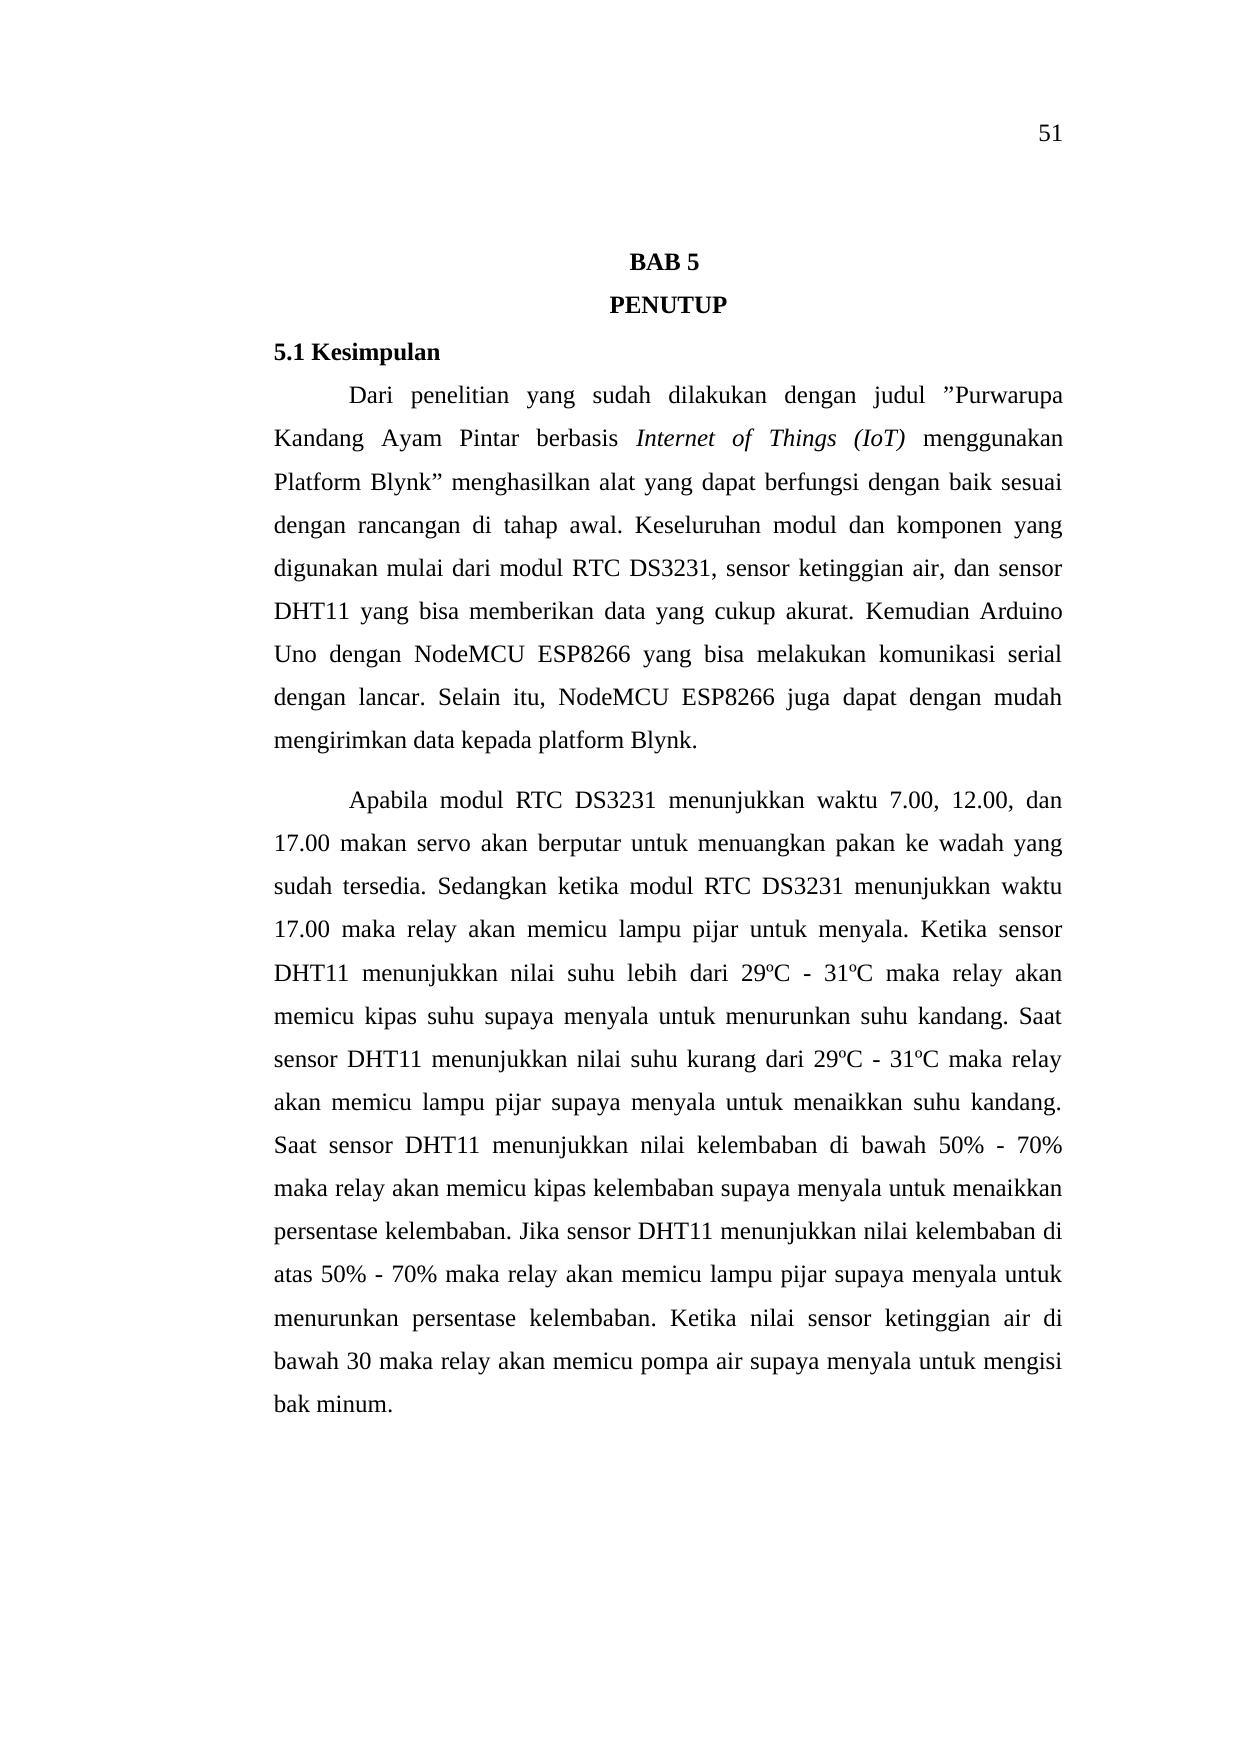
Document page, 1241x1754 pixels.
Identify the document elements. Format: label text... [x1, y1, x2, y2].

subtitle Kesimpulan [274, 337, 1063, 366]
text Dari penelitian yang sudah dilakukan dengan judul ”Purwarupa Kandang Ayam Pintar berbasis Internet of Things (IoT) menggunakan Platform Blynk” menghasilkan alat yang dapat berfungsi dengan baik sesuai dengan rancangan di tahap awal. Keseluruhan modul dan komponen yang digunakan mulai dari modul RTC DS3231, sensor ketinggian air, dan sensor DHT11 yang bisa memberikan data yang cukup akurat. Kemudian Arduino Uno dengan NodeMCU ESP8266 yang bisa melakukan komunikasi serial dengan lancar. Selain itu, NodeMCU ESP8266 juga dapat dengan mudah mengirimkan data kepada platform Blynk. [274, 380, 1063, 754]
text Apabila modul RTC DS3231 menunjukkan waktu 7.00, 12.00, dan 17.00 makan servo akan berputar untuk menuangkan pakan ke wadah yang sudah tersedia. Sedangkan ketika modul RTC DS3231 menunjukkan waktu 17.00 maka relay akan memicu lampu pijar untuk menyala. Ketika sensor DHT11 menunjukkan nilai suhu lebih dari 29ºC - 31ºC maka relay akan memicu kipas suhu supaya menyala untuk menurunkan suhu kandang. Saat sensor DHT11 menunjukkan nilai suhu kurang dari 29ºC - 31ºC maka relay akan memicu lampu pijar supaya menyala untuk menaikkan suhu kandang. Saat sensor DHT11 menunjukkan nilai kelembaban di bawah 50% - 70% maka relay akan memicu kipas kelembaban supaya menyala untuk menaikkan persentase kelembaban. Jika sensor DHT11 menunjukkan nilai kelembaban di atas 50% - 70% maka relay akan memicu lampu pijar supaya menyala untuk menurunkan persentase kelembaban. Ketika nilai sensor ketinggian air di bawah 30 maka relay akan memicu pompa air supaya menyala untuk mengisi bak minum. [274, 785, 1063, 1418]
subtitle PENUTUP [266, 247, 1063, 319]
